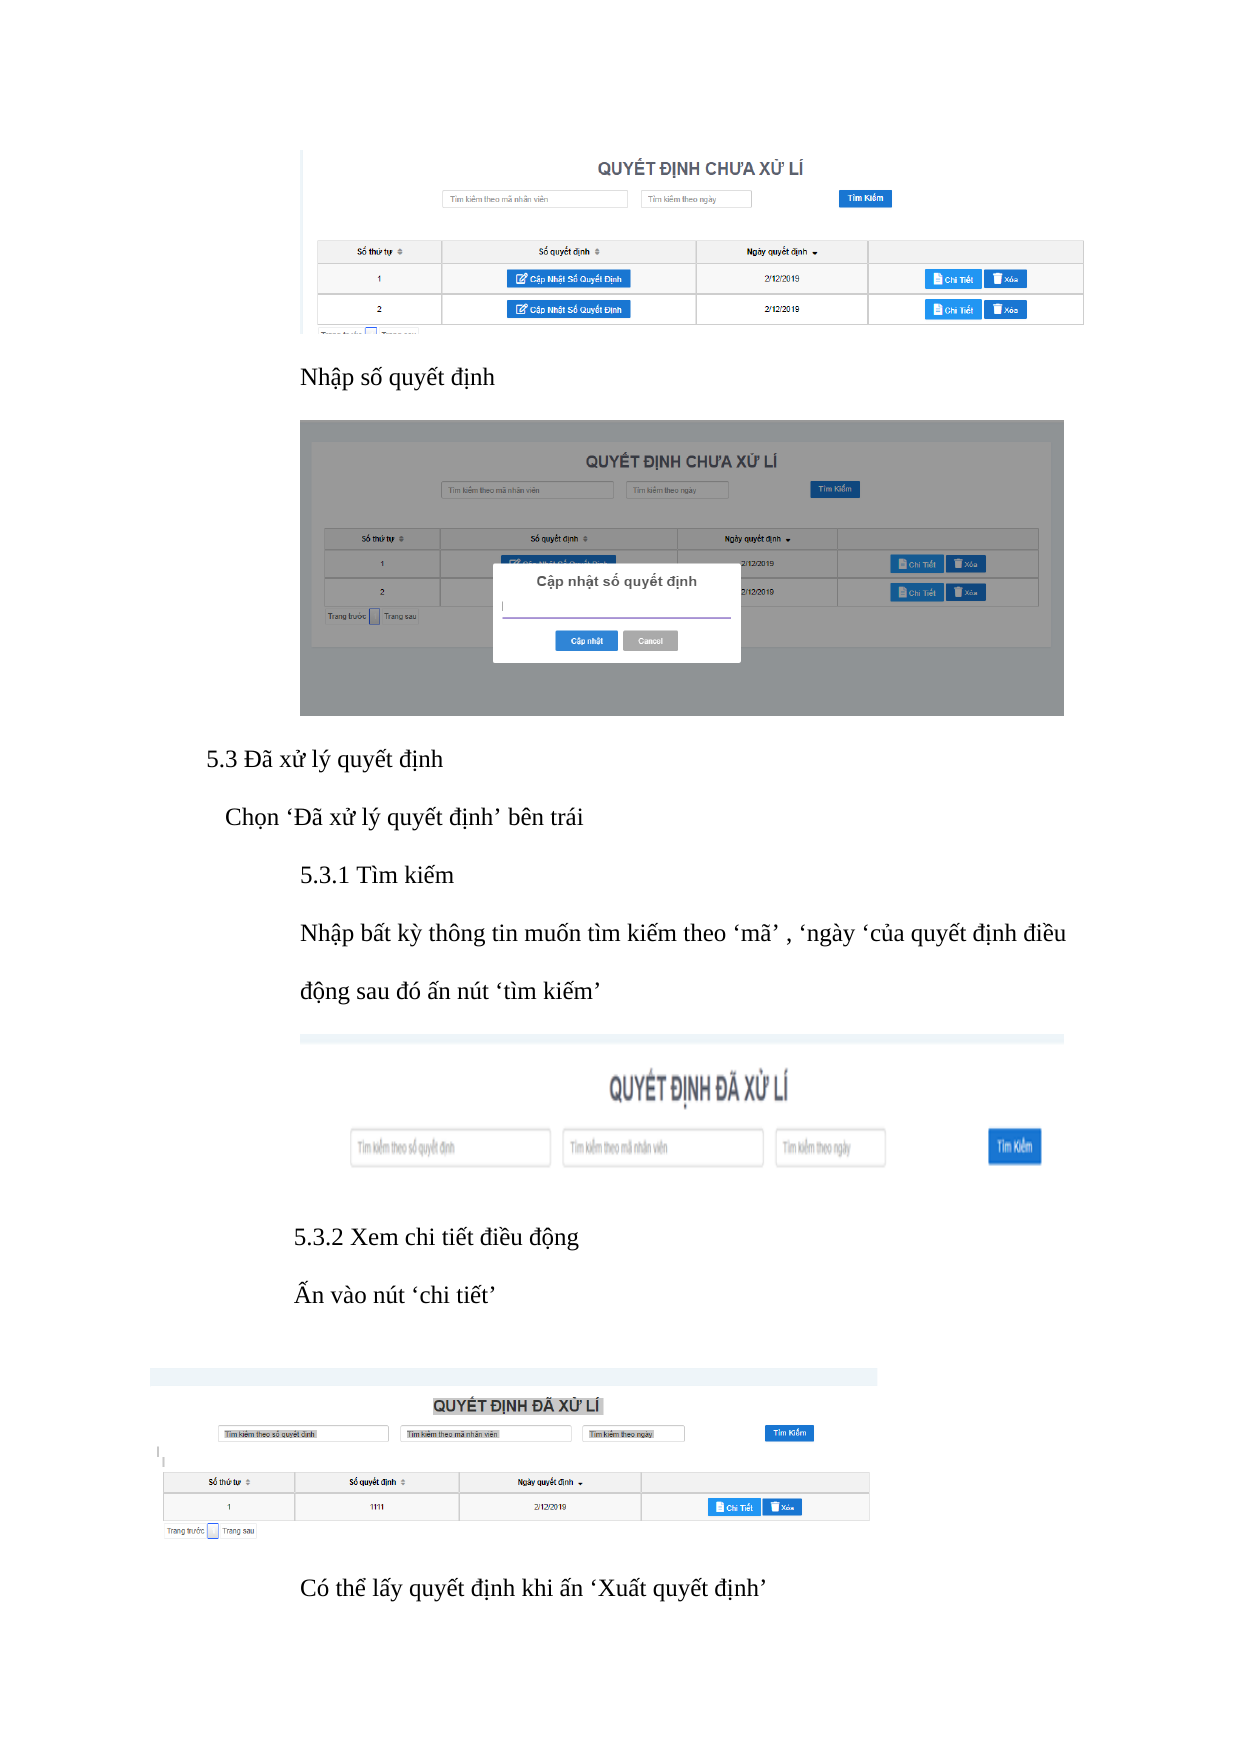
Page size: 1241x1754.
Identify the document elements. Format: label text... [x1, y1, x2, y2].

picture [300, 150, 1094, 334]
text 5.3.1 Tìm kiếm [150, 860, 1090, 889]
picture [300, 420, 1064, 716]
text Nhập số quyết định [225, 362, 1090, 391]
picture [150, 1368, 878, 1544]
text động sau đó ấn nút ‘tìm kiếm’ [225, 976, 1090, 1005]
text 5.3 Đã xử lý quyết định [150, 744, 1090, 773]
text Ấn vào nút ‘chi tiết’ [150, 1281, 1090, 1309]
text 5.3.2 Xem chi tiết điều động [150, 1222, 1090, 1251]
text Có thể lấy quyết định khi ấn ‘Xuất quyết định’ [150, 1573, 1090, 1601]
text Chọn ‘Đã xử lý quyết định’ bên trái [150, 802, 1090, 831]
picture [300, 1034, 1064, 1194]
text Nhập bất kỳ thông tin muốn tìm kiếm theo ‘mã’ , ‘ngày ‘của quyết định điều [150, 918, 1090, 947]
